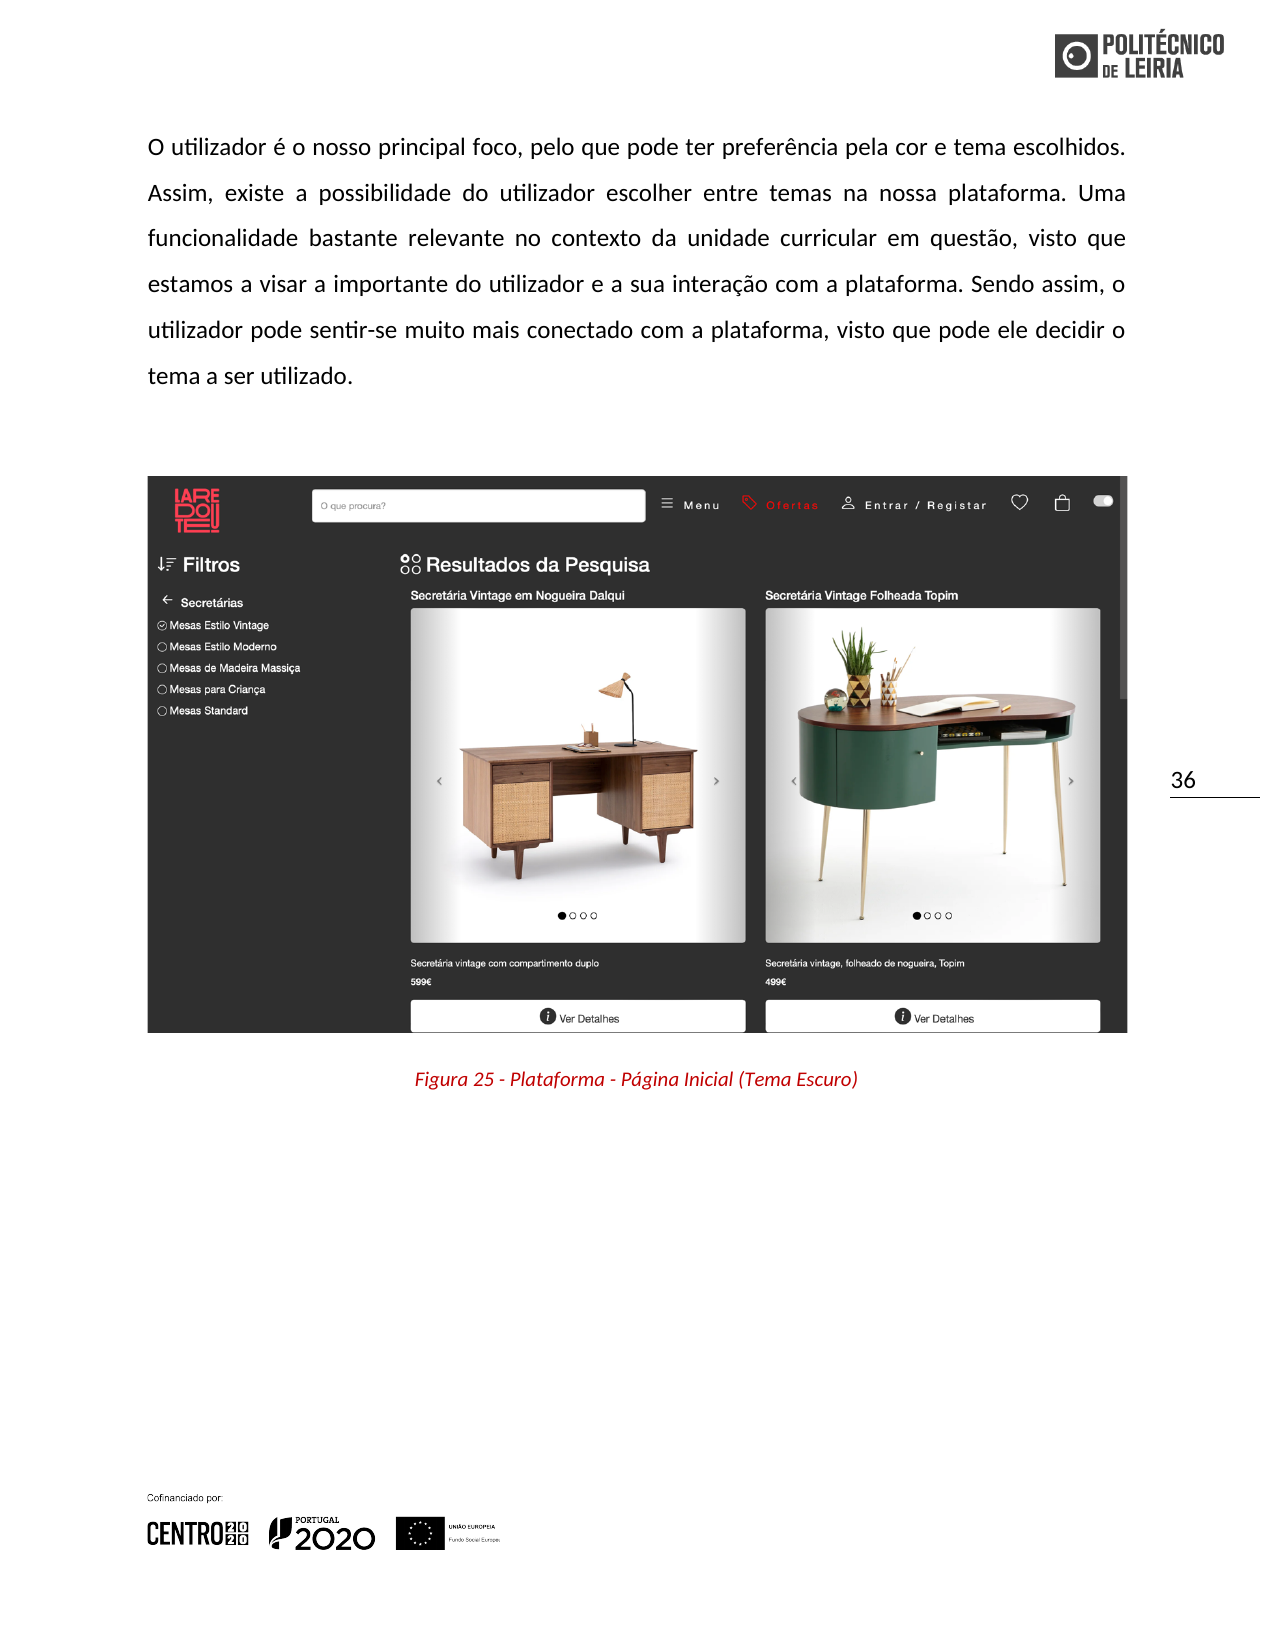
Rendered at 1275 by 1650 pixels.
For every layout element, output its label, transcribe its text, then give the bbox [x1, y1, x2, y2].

picture [147, 1494, 500, 1550]
picture [1053, 26, 1225, 80]
picture [147, 476, 1128, 1033]
text O utilizador é o nosso principal foco, pelo que pode ter preferência pela cor e tema escolhidos. Assim, existe a possibilidade do utilizador escolher entre temas na nossa plataforma. Uma funcionalidade bastante relevante no contexto da unidade curricular em questão, visto que estamos a visar a importante do utilizador e a sua interação com a plataforma. Sendo assim, o utilizador pode sentir-se muito mais conectado com a plataforma, visto que pode ele decidir o tema a ser utilizado. [148, 131, 1127, 390]
text Figura 25 - Plataforma - Página Inicial (Tema Escuro) [148, 1066, 1127, 1092]
